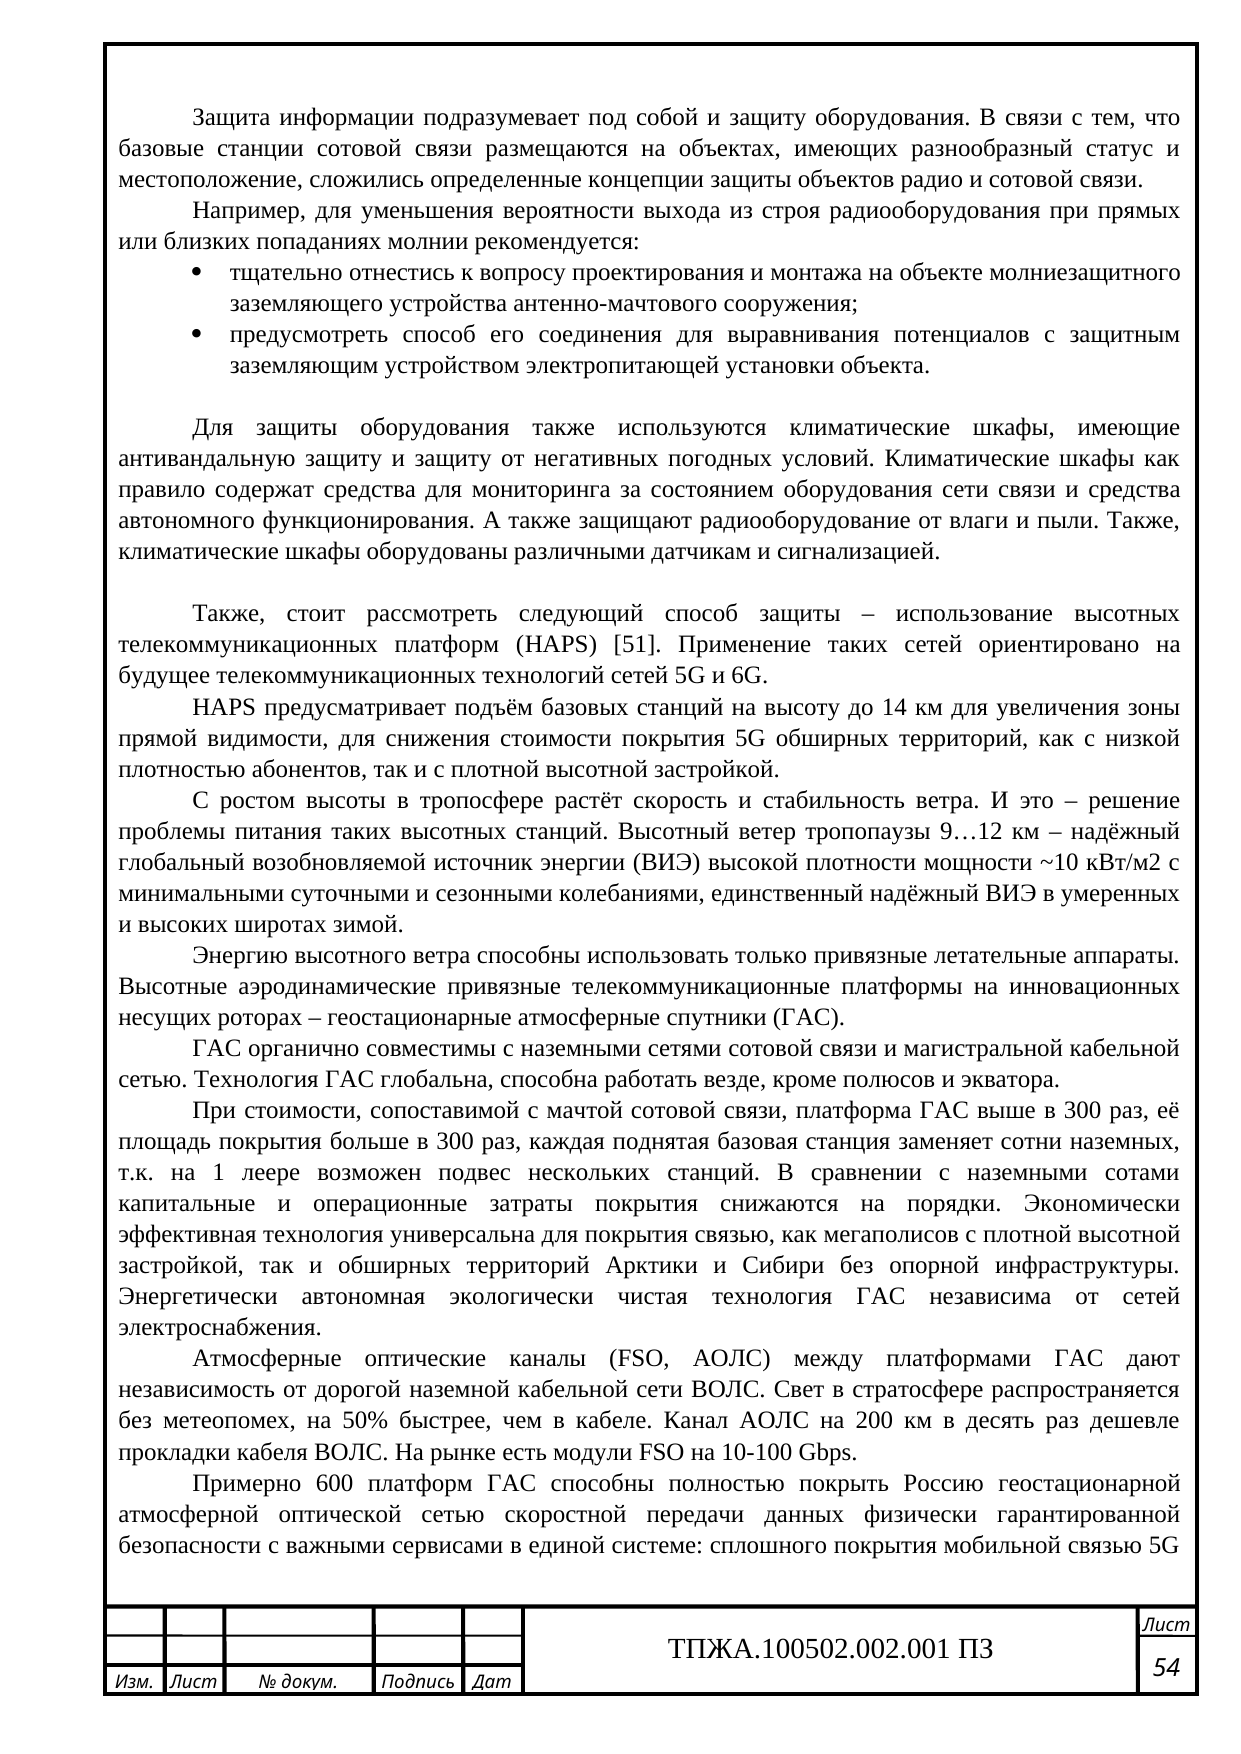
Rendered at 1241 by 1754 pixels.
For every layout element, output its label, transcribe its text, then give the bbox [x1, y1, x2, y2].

text Для защиты оборудования также используются климатические шкафы, имеющие антивандальную защиту и защиту от негативных погодных условий. Климатические шкафы как правило содержат средства для мониторинга за состоянием оборудования сети связи и средства автономного функционирования. А также защищают радиооборудование от влаги и пыли. Также, климатические шкафы оборудованы различными датчикам и сигнализацией. [118, 412, 1181, 565]
text HAPS предусматривает подъём базовых станций на высоту до 14 км для увеличения зоны прямой видимости, для снижения стоимости покрытия 5G обширных территорий, как с низкой плотностью абонентов, так и с плотной высотной застройкой. [118, 692, 1181, 782]
text При стоимости, сопоставимой с мачтой сотовой связи, платформа ГАС выше в 300 раз, её площадь покрытия больше в 300 раз, каждая поднятая базовая станция заменяет сотни наземных, т.к. на 1 леере возможен подвес нескольких станций. В сравнении с наземными сотами капитальные и операционные затраты покрытия снижаются на порядки. Экономически эффективная технология универсальна для покрытия связью, как мегаполисов с плотной высотной застройкой, так и обширных территорий Арктики и Сибири без опорной инфраструктуры. Энергетически автономная экологически чистая технология ГАС независима от сетей электроснабжения. [118, 1095, 1181, 1341]
text ГАС органично совместимы с наземными сетями сотовой связи и магистральной кабельной сетью. Технология ГАС глобальна, способна работать везде, кроме полюсов и экватора. [118, 1033, 1181, 1093]
list предусмотреть способ его соединения для выравнивания потенциалов с защитным заземляющим устройством электропитающей установки объекта. [192, 319, 1181, 379]
text Защита информации подразумевает под собой и защиту оборудования. В связи с тем, что базовые станции сотовой связи размещаются на объектах, имеющих разнообразный статус и местоположение, сложились определенные концепции защиты объектов радио и сотовой связи. [118, 102, 1181, 193]
list тщательно отнестись к вопросу проектирования и монтажа на объекте молниезащитного заземляющего устройства антенно-мачтового сооружения; [192, 257, 1181, 317]
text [118, 1468, 1181, 1558]
text Например, для уменьшения вероятности выхода из строя радиооборудования при прямых или близких попаданиях молнии рекомендуется: [118, 195, 1181, 255]
text Энергию высотного ветра способны использовать только привязные летательные аппараты. Высотные аэродинамические привязные телекоммуникационные платформы на инновационных несущих роторах – геостационарные атмосферные спутники (ГАС). [118, 940, 1181, 1031]
text Атмосферные оптические каналы (FSO, АОЛС) между платформами ГАС дают независимость от дорогой наземной кабельной сети ВОЛС. Свет в стратосфере распространяется без метеопомех, на 50% быстрее, чем в кабеле. Канал АОЛС на 200 км в десять раз дешевле прокладки кабеля ВОЛС. На рынке есть модули FSO на 10-100 Gbps. [118, 1343, 1181, 1465]
text Также, стоит рассмотреть следующий способ защиты – использование высотных телекоммуникационных платформ (HAPS) [51]. Применение таких сетей ориентировано на будущее телекоммуникационных технологий сетей 5G и 6G. [118, 598, 1181, 689]
text С ростом высоты в тропосфере растёт скорость и стабильность ветра. И это – решение проблемы питания таких высотных станций. Высотный ветер тропопаузы 9…12 км – надёжный глобальный возобновляемой источник энергии (ВИЭ) высокой плотности мощности ~10 кВт/м2 с минимальными суточными и сезонными колебаниями, единственный надёжный ВИЭ в умеренных и высоких широтах зимой. [118, 785, 1181, 938]
